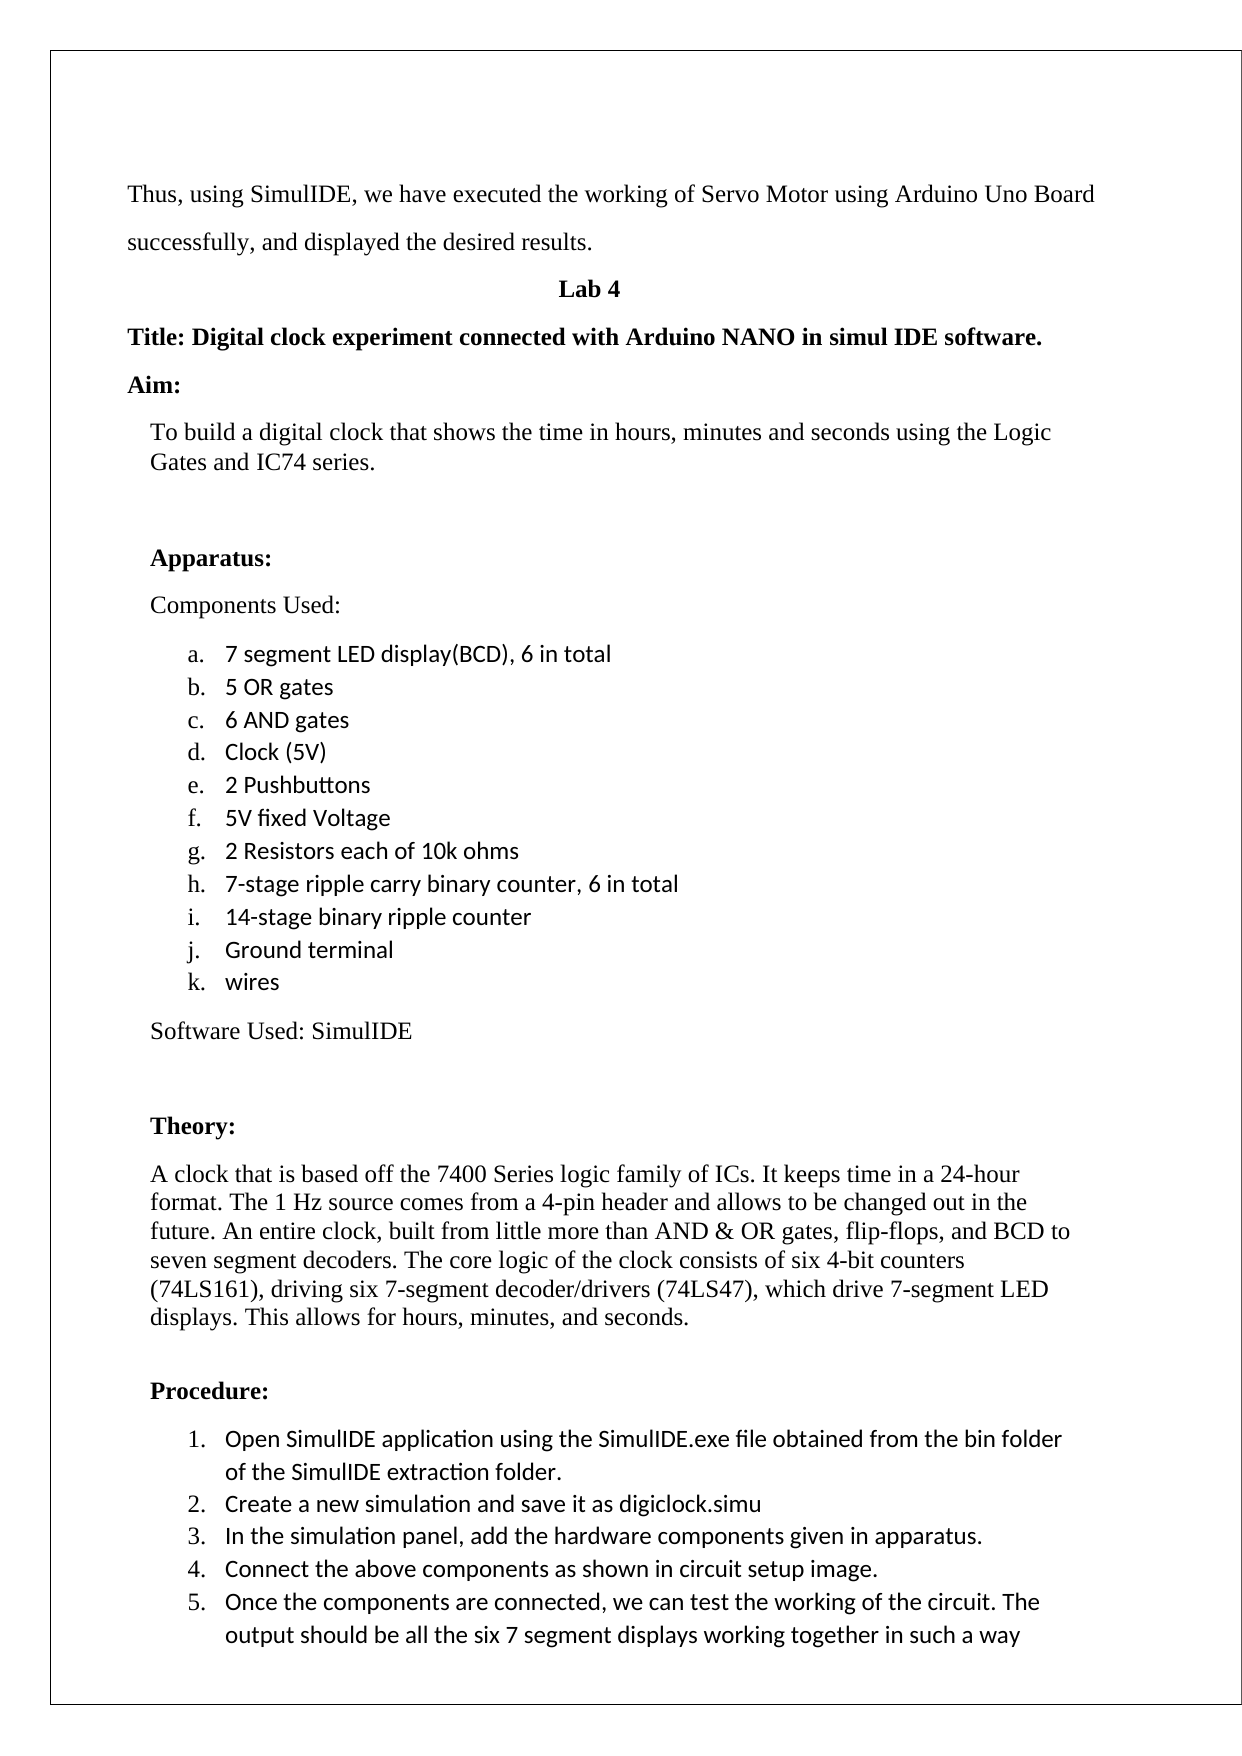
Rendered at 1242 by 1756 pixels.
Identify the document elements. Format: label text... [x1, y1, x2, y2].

list 7 segment LED display(BCD), 6 in total [187, 638, 1241, 669]
list Open SimulIDE application using the SimulIDE.exe file obtained from the bin folder of the SimulIDE extraction folder. [187, 1424, 1079, 1487]
list 7-stage ripple carry binary counter, 6 in total [187, 868, 1241, 898]
list 5 OR gates [187, 671, 1241, 702]
text Lab 4 [127, 274, 1241, 303]
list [187, 1586, 1057, 1650]
list 6 AND gates [187, 704, 1241, 734]
text Thus, using SimulIDE, we have executed the working of Servo Motor using Arduino Uno Board [127, 179, 1241, 208]
list Ground terminal [187, 934, 1241, 964]
subtitle Aim: [127, 370, 1241, 399]
text A clock that is based off the 7400 Series logic family of ICs. It keeps time in a 24-hour format. The 1 Hz source comes from a 4-pin header and allows to be changed out in the future. An entire clock, built from little more than AND & OR gates, flip-flops, and BCD to seven segment decoders. The core logic of the clock consists of six 4-bit counters (74LS161), driving six 7-segment decoder/drivers (74LS47), which drive 7-segment LED displays. This allows for hours, minutes, and seconds. [150, 1159, 1073, 1331]
list 2 Resistors each of 10k ohms [187, 835, 1241, 866]
list Connect the above components as shown in circuit setup image. [187, 1553, 1241, 1584]
text Title: Digital clock experiment connected with Arduino NANO in simul IDE software. [127, 322, 1241, 351]
list wires [187, 966, 1241, 997]
list In the simulation panel, add the hardware components given in apparatus. [187, 1520, 1241, 1551]
list 2 Pushbuttons [187, 769, 1241, 800]
list Create a new simulation and save it as digiclock.simu [187, 1489, 1241, 1518]
subtitle Apparatus: [150, 543, 1241, 572]
text To build a digital clock that shows the time in hours, minutes and seconds using the Logic Gates and IC74 series. [150, 417, 1054, 476]
list 14-stage binary ripple counter [187, 901, 1241, 931]
list Clock (5V) [187, 737, 1241, 767]
list 5V fixed Voltage [187, 802, 1241, 833]
subtitle Theory: [150, 1111, 1241, 1140]
text Components Used: [150, 590, 1241, 619]
text successfully, and displayed the desired results. [127, 227, 1241, 256]
text Software Used: SimulIDE [150, 1016, 1241, 1044]
subtitle Procedure: [150, 1376, 1241, 1405]
